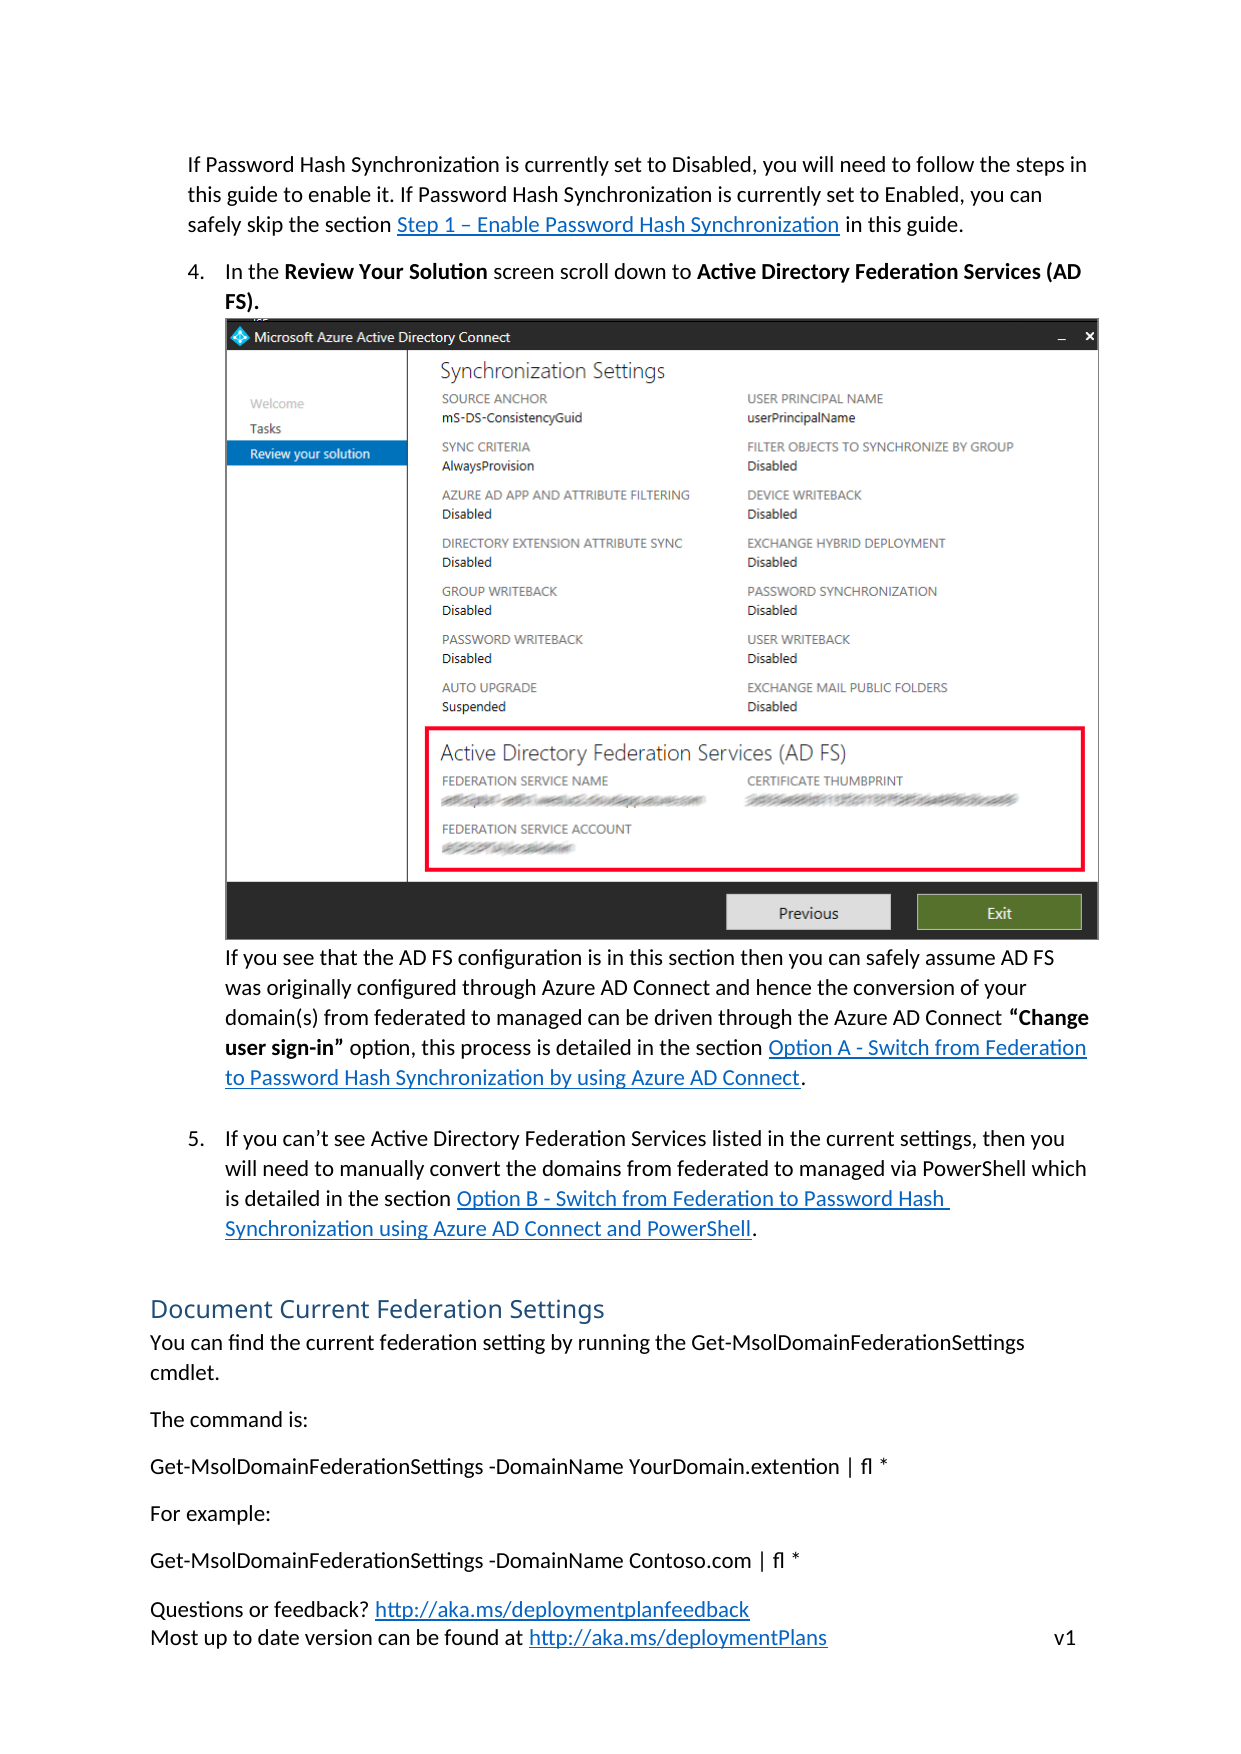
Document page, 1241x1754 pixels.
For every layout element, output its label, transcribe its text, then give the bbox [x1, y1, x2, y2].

text For example: [150, 1499, 1090, 1527]
subtitle Document Current Federation Settings [150, 1292, 1090, 1326]
text Get-MsolDomainFederationSettings -DomainName Contoso.com | fl * [150, 1546, 1090, 1574]
text The command is: [150, 1405, 1090, 1433]
text If Password Hash Synchronization is currently set to Disabled, you will need to follow the steps in this guide to enable it. If Password Hash Synchronization is currently set to Enabled, you can safely skip the section Step 1 – Enable Password Hash Synchronization in this guide. [187, 150, 1090, 238]
picture [227, 319, 1098, 939]
text Get-MsolDomainFederationSettings -DomainName YourDomain.extention | fl * [150, 1452, 1090, 1480]
list If you can’t see Active Directory Federation Services listed in the current settings, then you will need to manually convert the domains from federated to managed via PowerShell which is detailed in the section Option B - Switch from Federation to Password Hash Synchronization using Azure AD Connect and PowerShell. [187, 1124, 1090, 1242]
text You can find the current federation setting by running the Get-MsolDomainFederationSettings cmdlet. [150, 1328, 1090, 1387]
